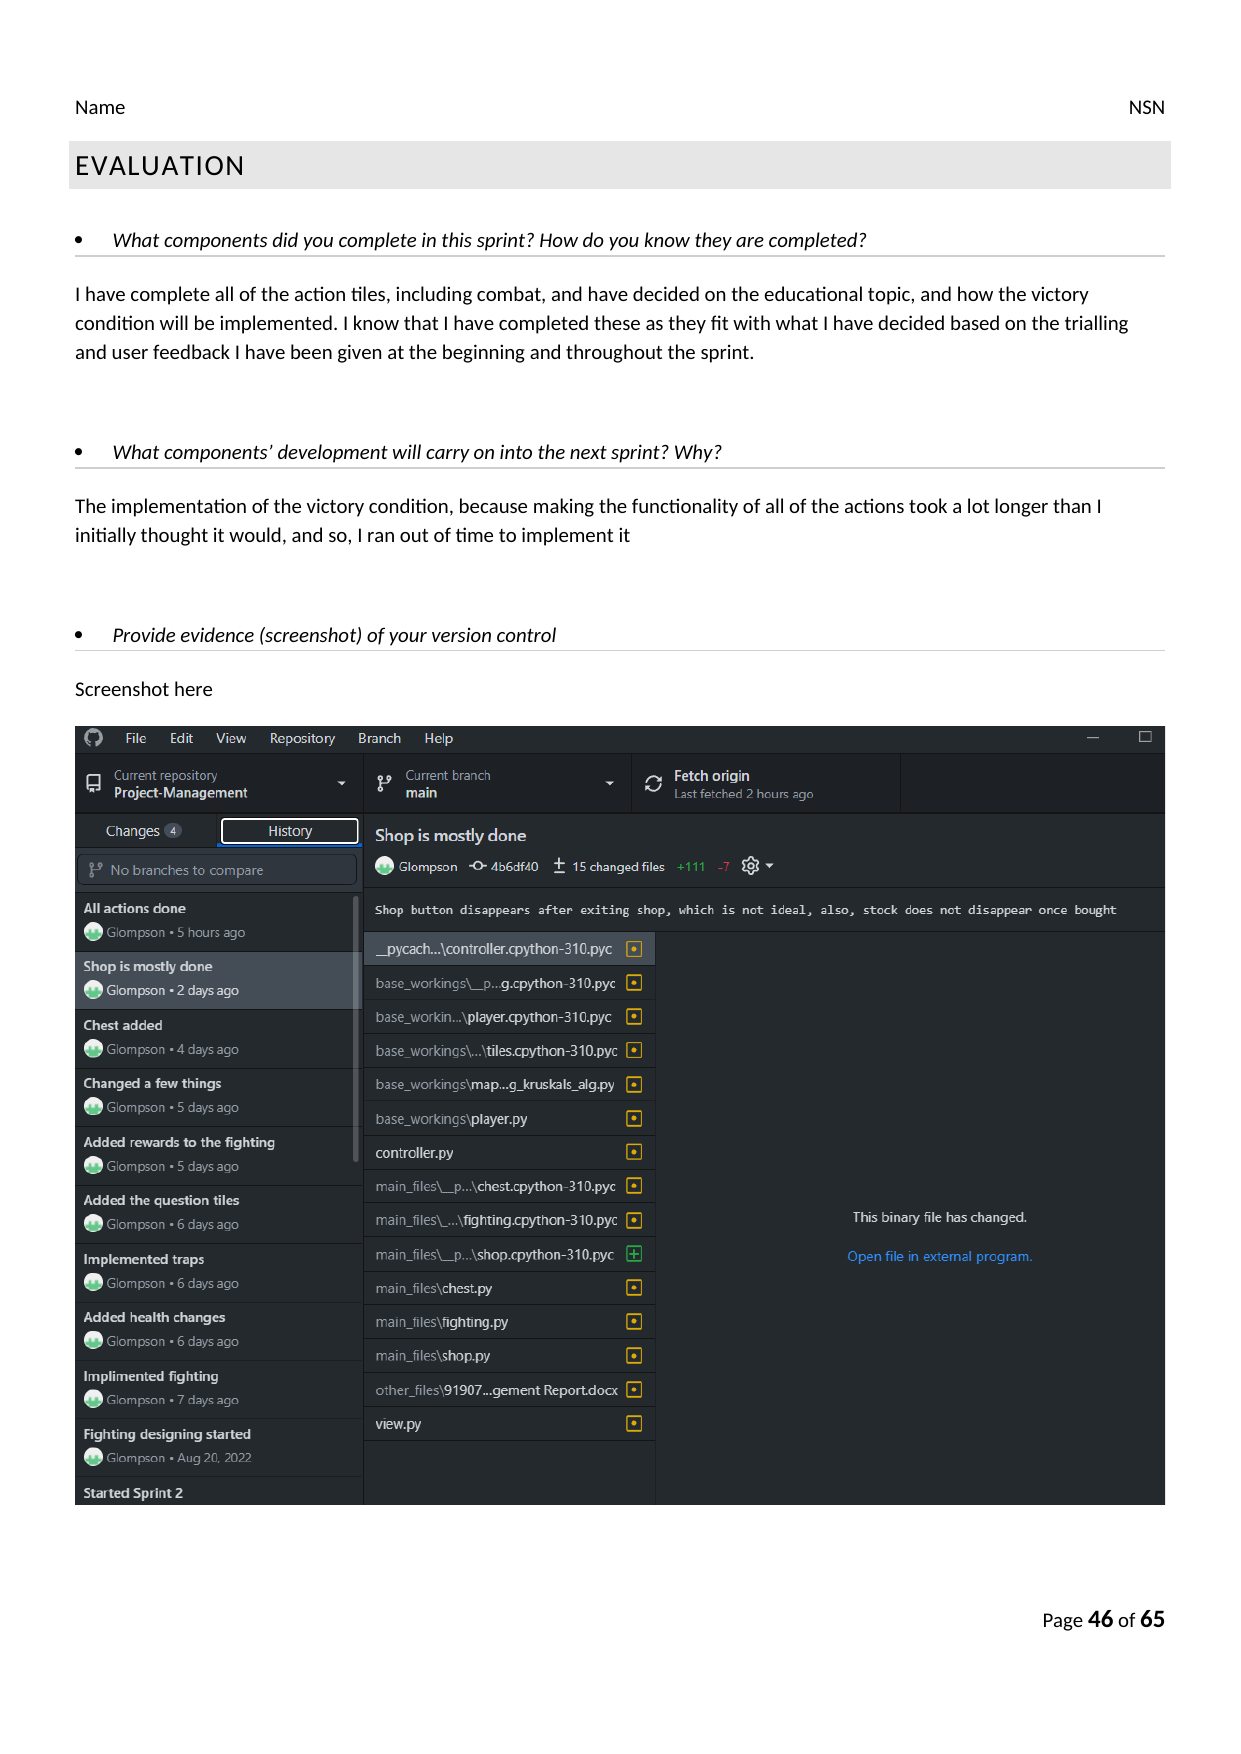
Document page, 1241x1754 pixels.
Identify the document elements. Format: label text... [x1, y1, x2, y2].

text I have complete all of the action tiles, including combat, and have decided on the educational topic, and how the victory condition will be implemented. I know that I have completed these as they fit with what I have decided based on the trialling and user feedback I have been given at the beginning and throughout the sprint. [75, 281, 1165, 365]
subtitle Evaluation [75, 147, 1165, 183]
picture [75, 726, 1166, 1505]
text What components did you complete in this sprint? How do you know they are completed? [75, 228, 1165, 255]
text The implementation of the victory condition, because making the functionality of all of the actions took a lot longer than I initially thought it would, and so, I ran out of time to implement it [75, 493, 1165, 548]
text Provide evidence (screenshot) of your version control [75, 622, 1165, 650]
text Screenshot here [75, 676, 1165, 701]
text What components’ development will carry on into the next sprint? Why? [75, 439, 1165, 467]
